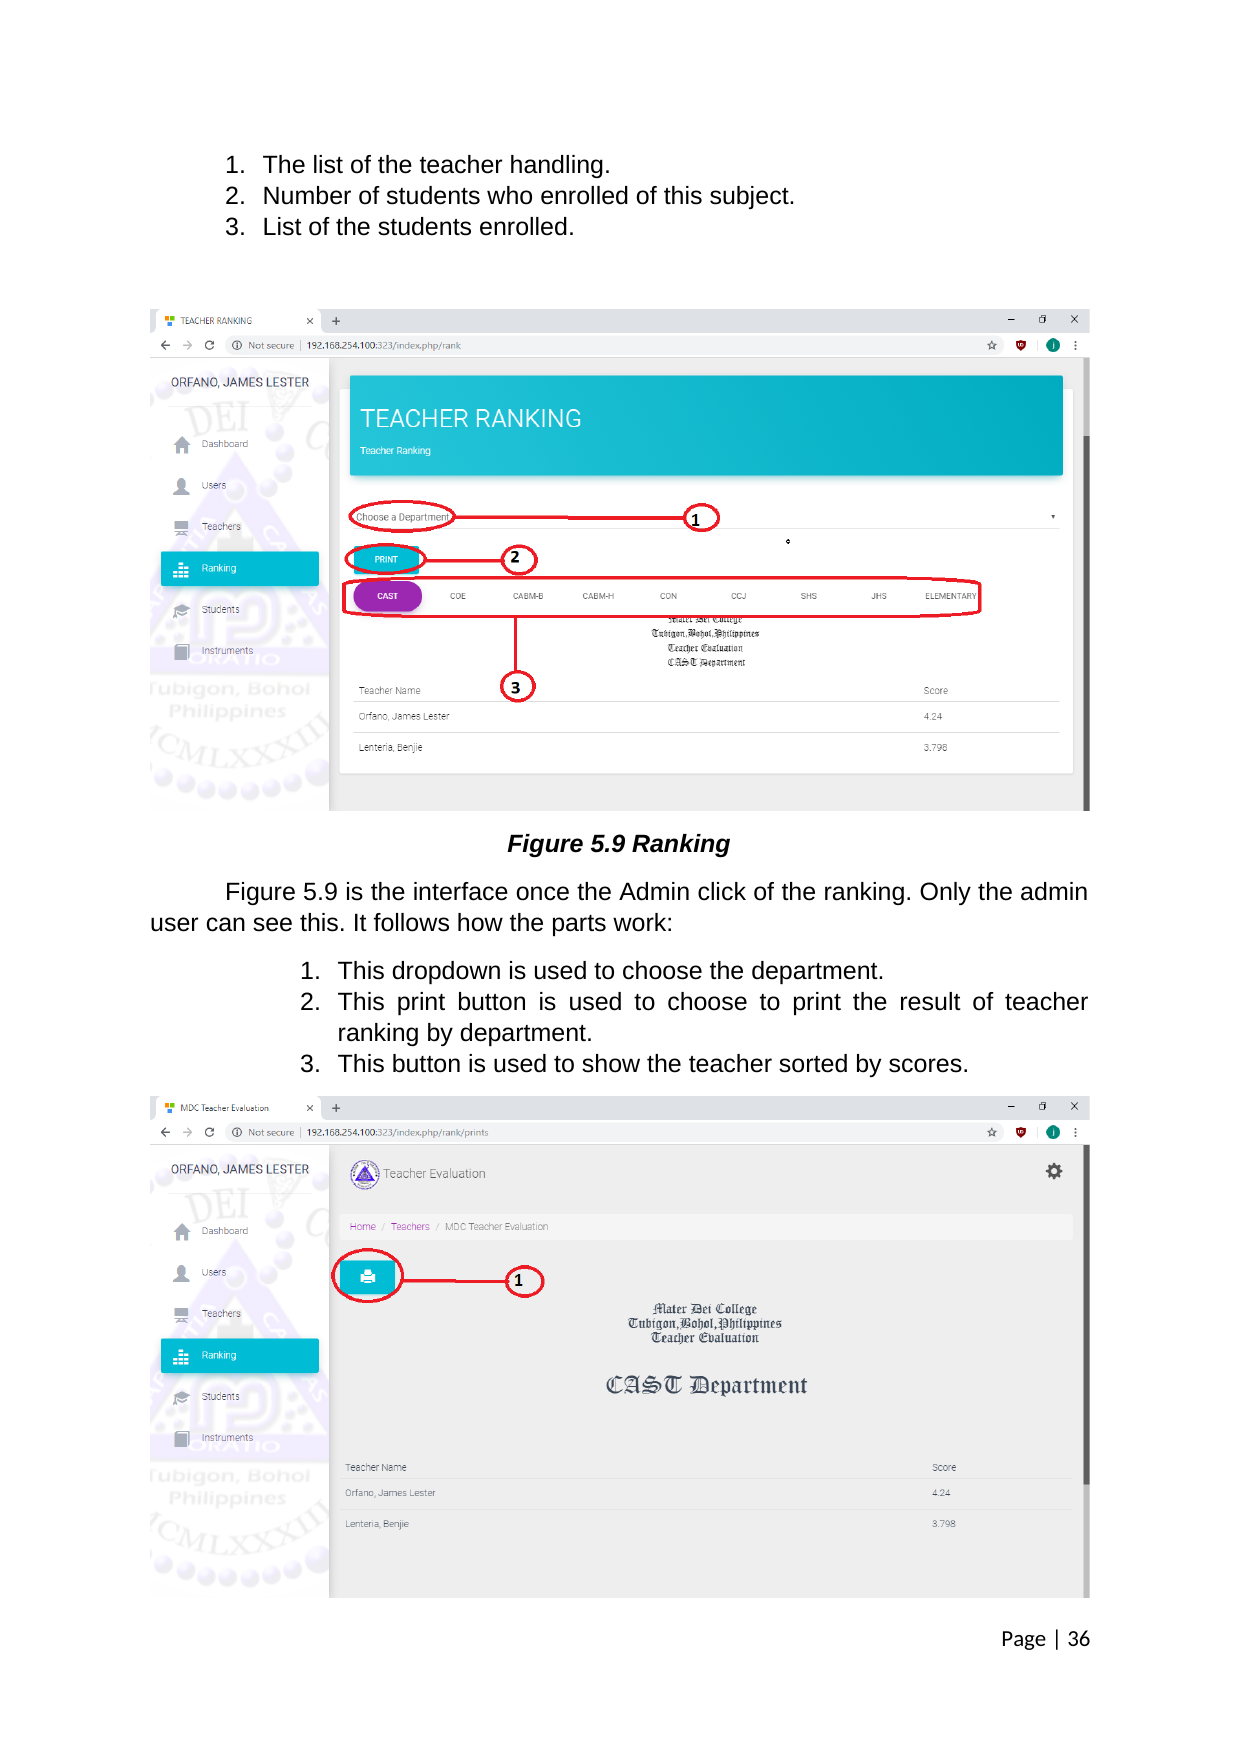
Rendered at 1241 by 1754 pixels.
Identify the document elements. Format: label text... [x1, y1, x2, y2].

picture [150, 309, 1090, 811]
picture [150, 1096, 1090, 1598]
list The list of the teacher handling. [225, 150, 1090, 179]
text Figure 5.9 Ranking [150, 829, 1090, 858]
list This button is used to show the teacher sorted by scores. [300, 1049, 1090, 1077]
list This print button is used to choose to print the result of teacher ranking by department. [300, 987, 1090, 1046]
text Figure 5.9 is the interface once the Admin click of the ranking. Only the admin user can see this. It follows how the parts work: [150, 877, 1090, 937]
list This dropdown is used to choose the department. [300, 956, 1090, 984]
list List of the students enrolled. [225, 212, 1090, 241]
list Number of students who enrolled of this subject. [225, 181, 1090, 210]
